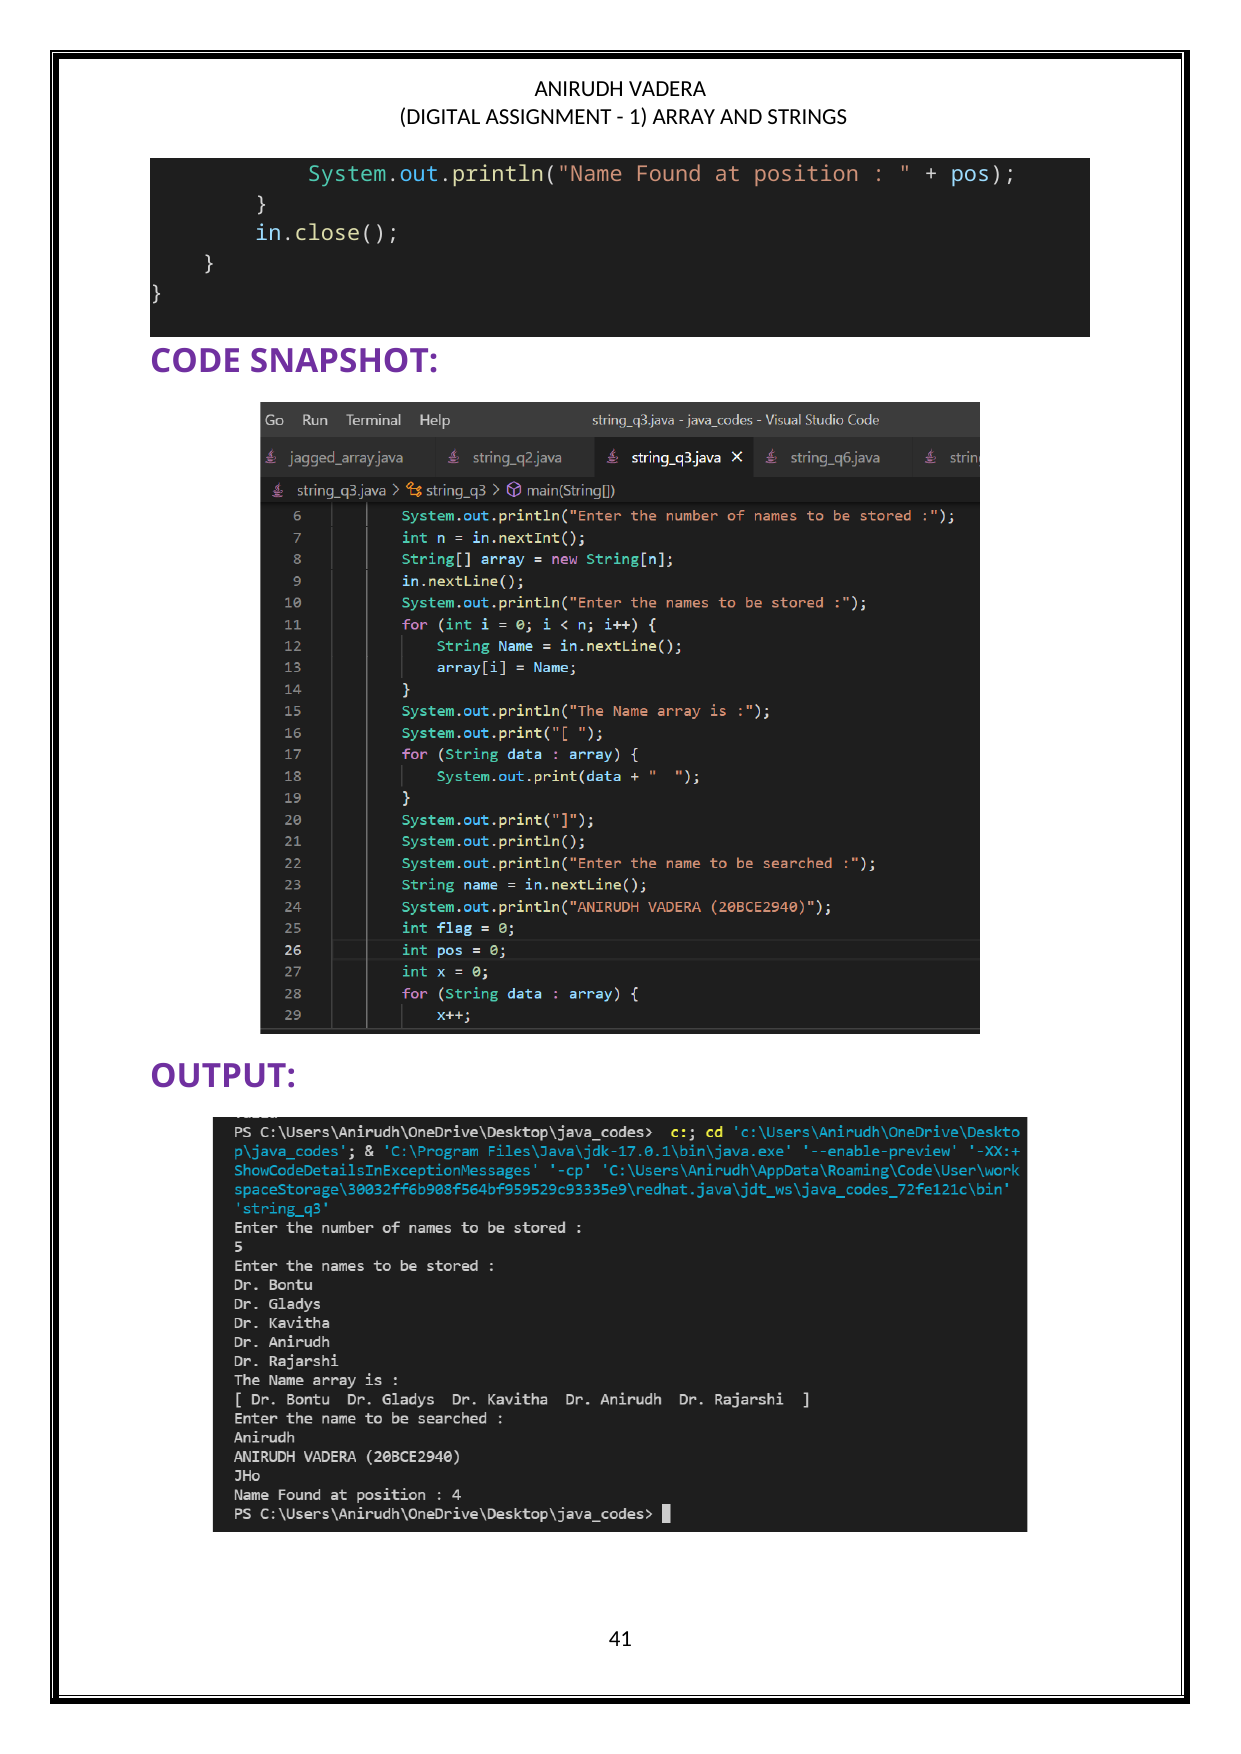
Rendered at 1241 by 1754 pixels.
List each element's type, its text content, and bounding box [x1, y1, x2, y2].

picture [260, 402, 980, 1034]
text } [150, 188, 1090, 217]
picture [212, 1117, 1028, 1532]
text CODE SNAPSHOT: [150, 337, 1090, 382]
text OUTPUT: [150, 1052, 1090, 1098]
text System.out.println("Name Found at position : " + pos); [150, 158, 1090, 188]
text } [150, 247, 1090, 277]
text in.close(); [150, 217, 1090, 247]
text } [150, 277, 1090, 307]
